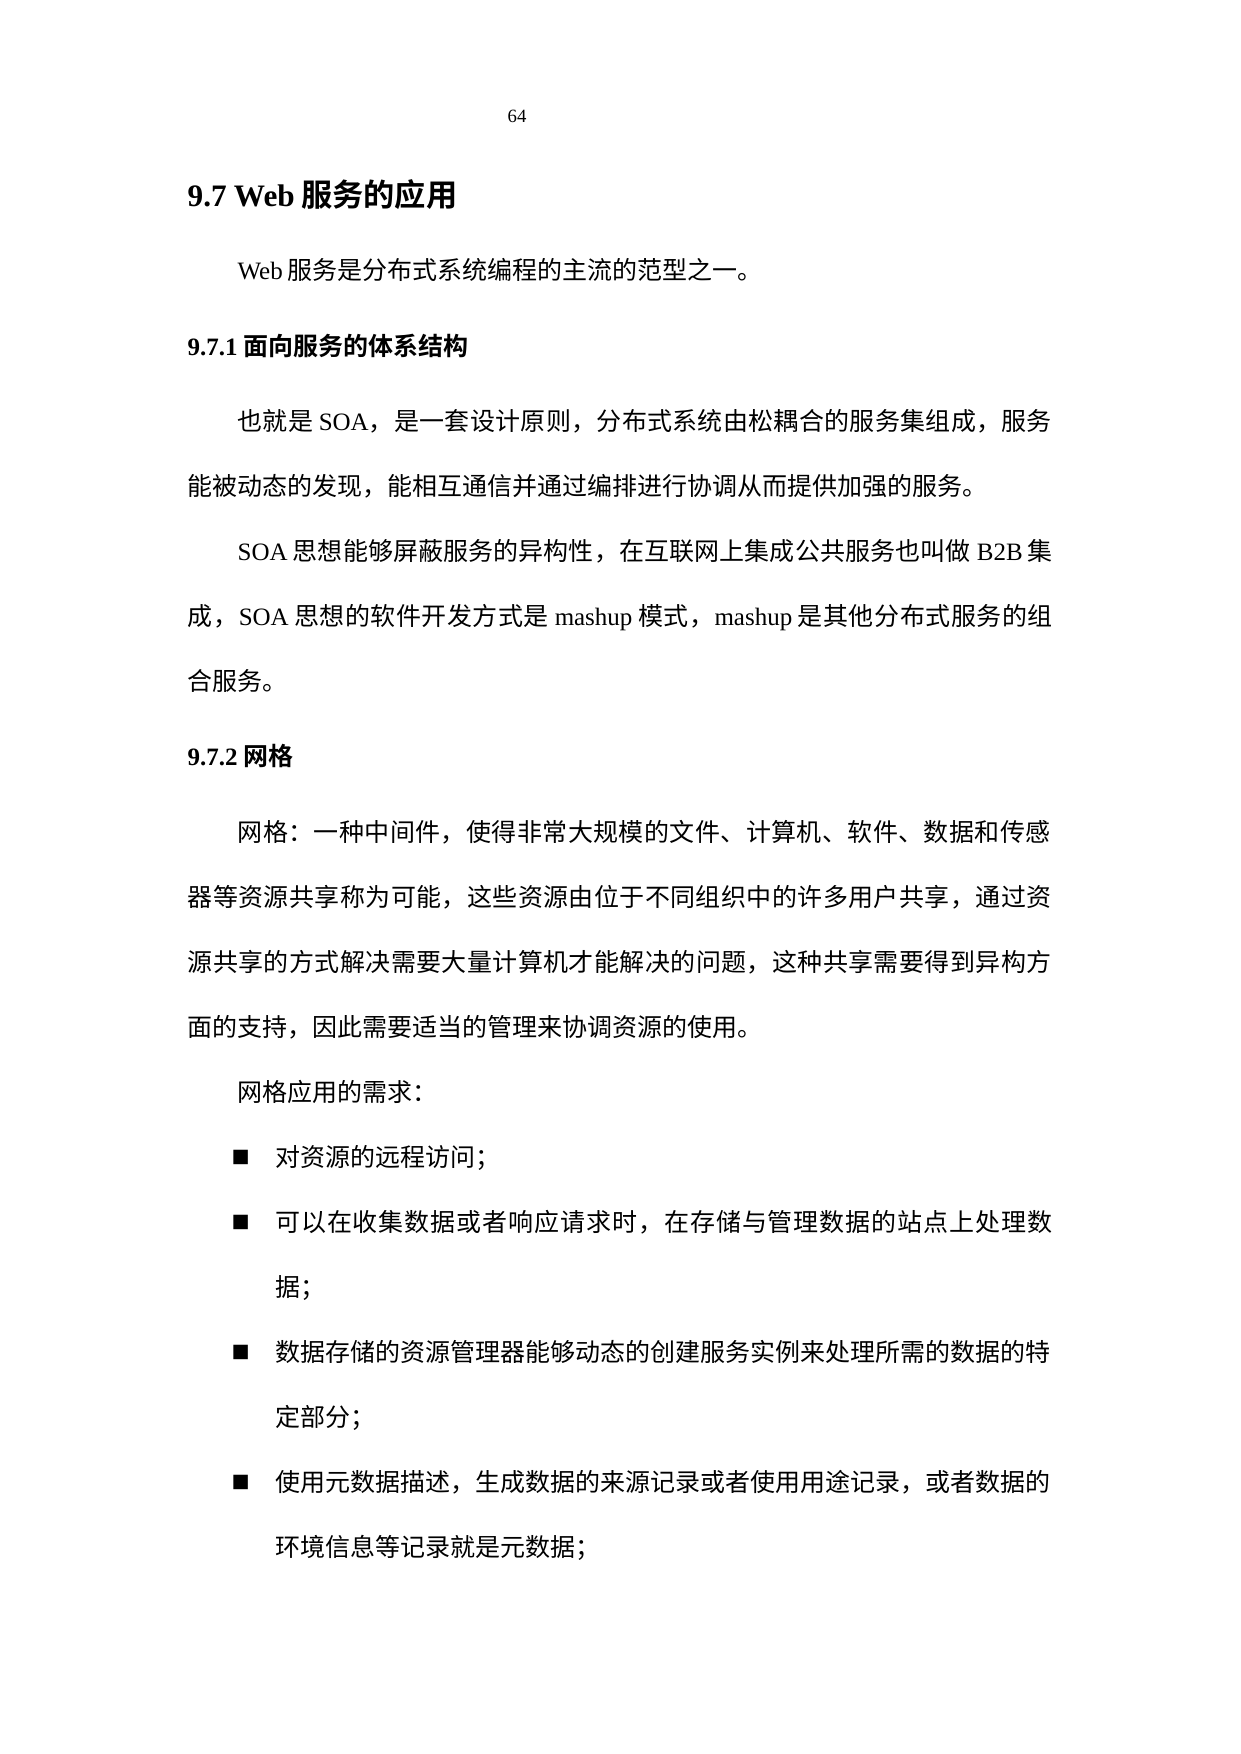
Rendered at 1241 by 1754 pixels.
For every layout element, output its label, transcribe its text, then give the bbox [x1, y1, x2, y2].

list 使用元数据描述，生成数据的来源记录或者使用用途记录，或者数据的环境信息等记录就是元数据； [231, 1449, 1053, 1579]
text Web服务是分布式系统编程的主流的范型之一。 [187, 237, 1053, 302]
subtitle 9.7 Web服务的应用 [187, 162, 1053, 227]
text 也就是SOA，是一套设计原则，分布式系统由松耦合的服务集组成，服务能被动态的发现，能相互通信并通过编排进行协调从而提供加强的服务。 [187, 388, 1053, 518]
subtitle 9.7.1 面向服务的体系结构 [187, 313, 1053, 378]
list 可以在收集数据或者响应请求时，在存储与管理数据的站点上处理数据； [231, 1189, 1053, 1319]
text 网格应用的需求： [187, 1059, 1053, 1124]
text SOA思想能够屏蔽服务的异构性，在互联网上集成公共服务也叫做B2B集成，SOA思想的软件开发方式是mashup模式，mashup是其他分布式服务的组合服务。 [187, 518, 1053, 713]
subtitle 9.7.2 网格 [187, 724, 1053, 789]
list 数据存储的资源管理器能够动态的创建服务实例来处理所需的数据的特定部分； [231, 1319, 1053, 1449]
text 网格：一种中间件，使得非常大规模的文件、计算机、软件、数据和传感器等资源共享称为可能，这些资源由位于不同组织中的许多用户共享，通过资源共享的方式解决需要大量计算机才能解决的问题，这种共享需要得到异构方面的支持，因此需要适当的管理来协调资源的使用。 [187, 799, 1053, 1059]
list 对资源的远程访问； [231, 1124, 1053, 1189]
